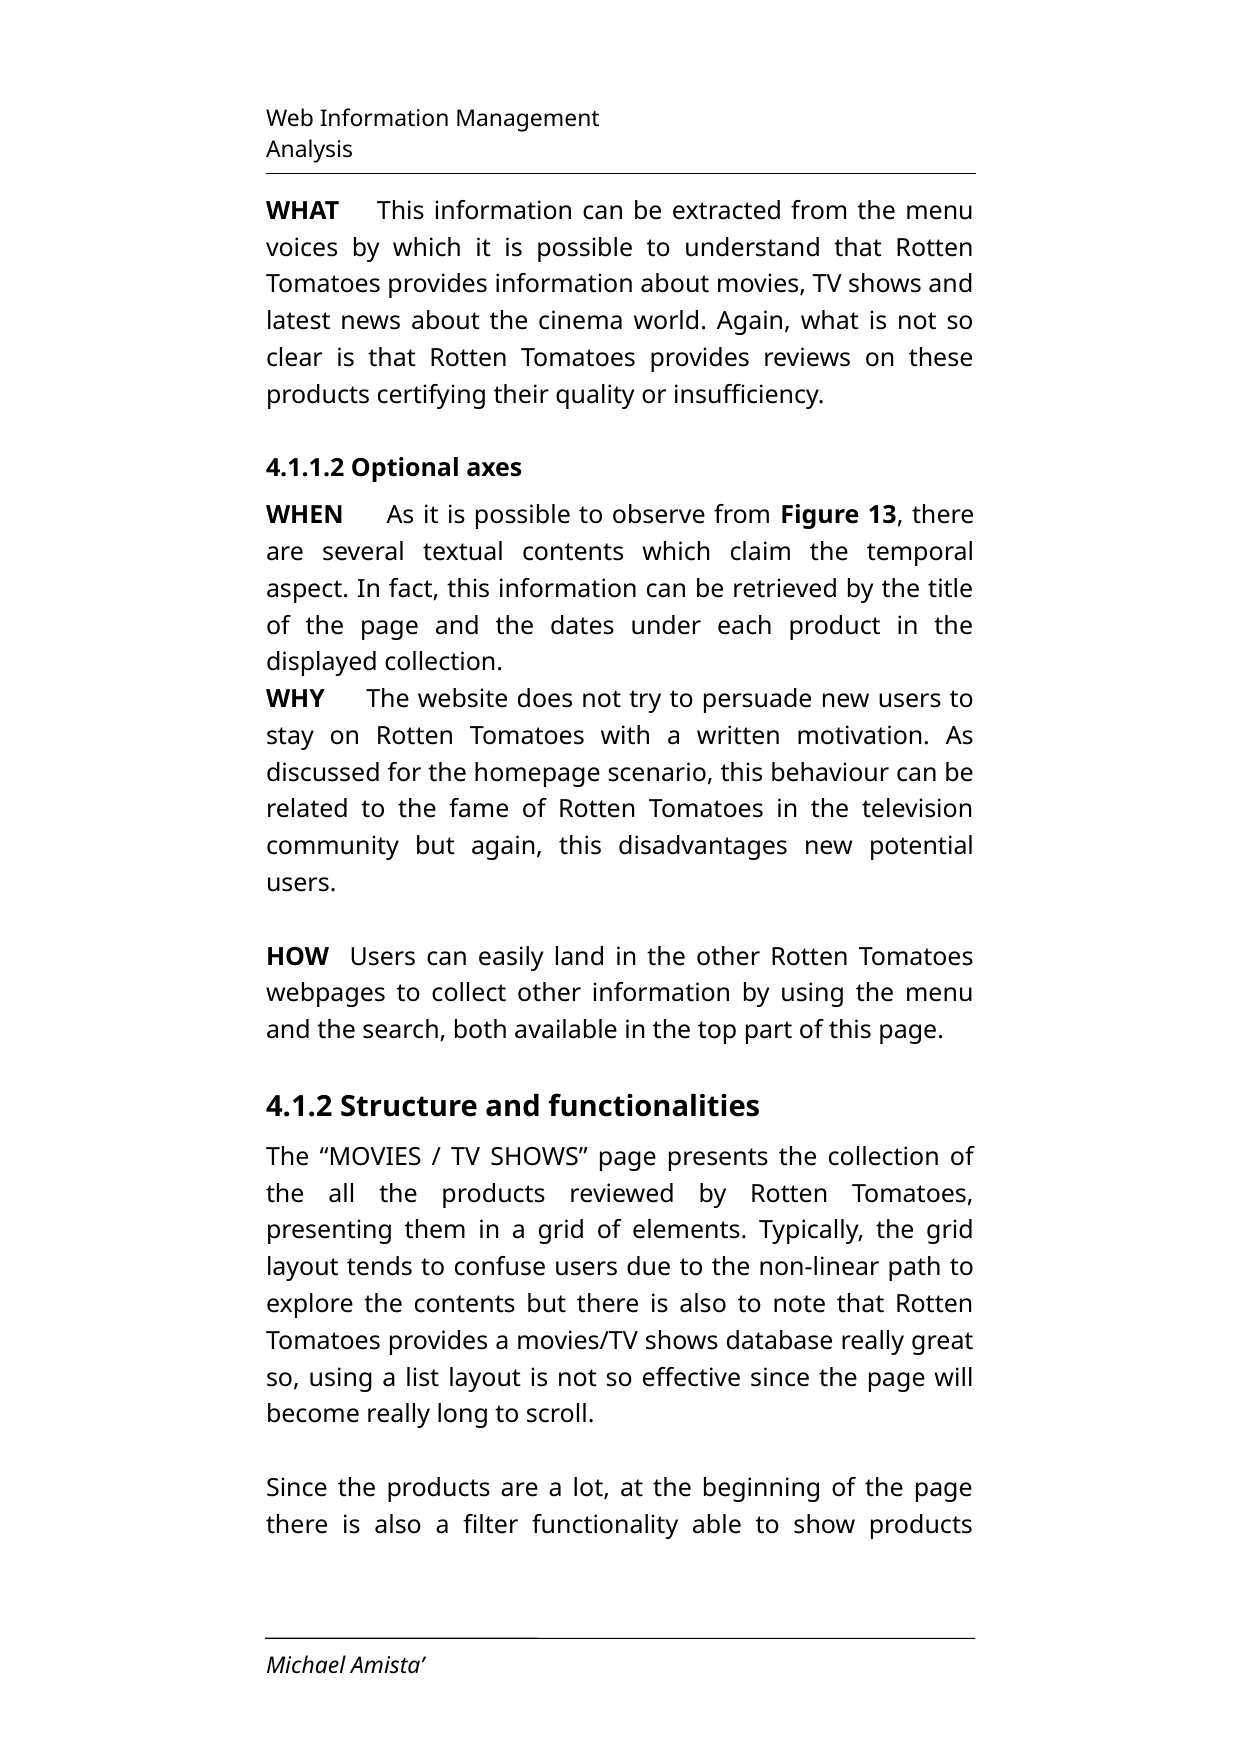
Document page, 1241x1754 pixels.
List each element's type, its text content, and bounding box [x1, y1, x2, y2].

text HOW Users can easily land in the other Rotten Tomatoes webpages to collect other information by using the menu and the search, both available in the top part of this page. [266, 938, 974, 1046]
text The “MOVIES / TV SHOWS” page presents the collection of the all the products reviewed by Rotten Tomatoes, presenting them in a grid of elements. Typically, the grid layout tends to confuse users due to the non-linear path to explore the contents but there is also to note that Rotten Tomatoes provides a movies/TV shows database really great so, using a list layout is not so effective since the page will become really long to scroll. [266, 1138, 974, 1430]
text WHAT This information can be extracted from the menu voices by which it is possible to understand that Rotten Tomatoes provides information about movies, TV shows and latest news about the cinema world. Again, what is not so clear is that Rotten Tomatoes provides reviews on these products certifying their quality or insufficiency. [266, 192, 974, 410]
subtitle 4.1.1.2 Optional axes [266, 450, 974, 484]
subtitle 4.1.2 Structure and functionalities [266, 1085, 974, 1125]
text WHY The website does not try to persuade new users to stay on Rotten Tomatoes with a written motivation. As discussed for the homepage scenario, this behaviour can be related to the fame of Rotten Tomatoes in the television community but again, this disadvantages new potential users. [266, 681, 974, 899]
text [266, 1469, 974, 1540]
text WHEN As it is possible to observe from Figure 13, there are several textual contents which claim the temporal aspect. In fact, this information can be retrieved by the title of the page and the dates under each product in the displayed collection. [266, 497, 974, 678]
